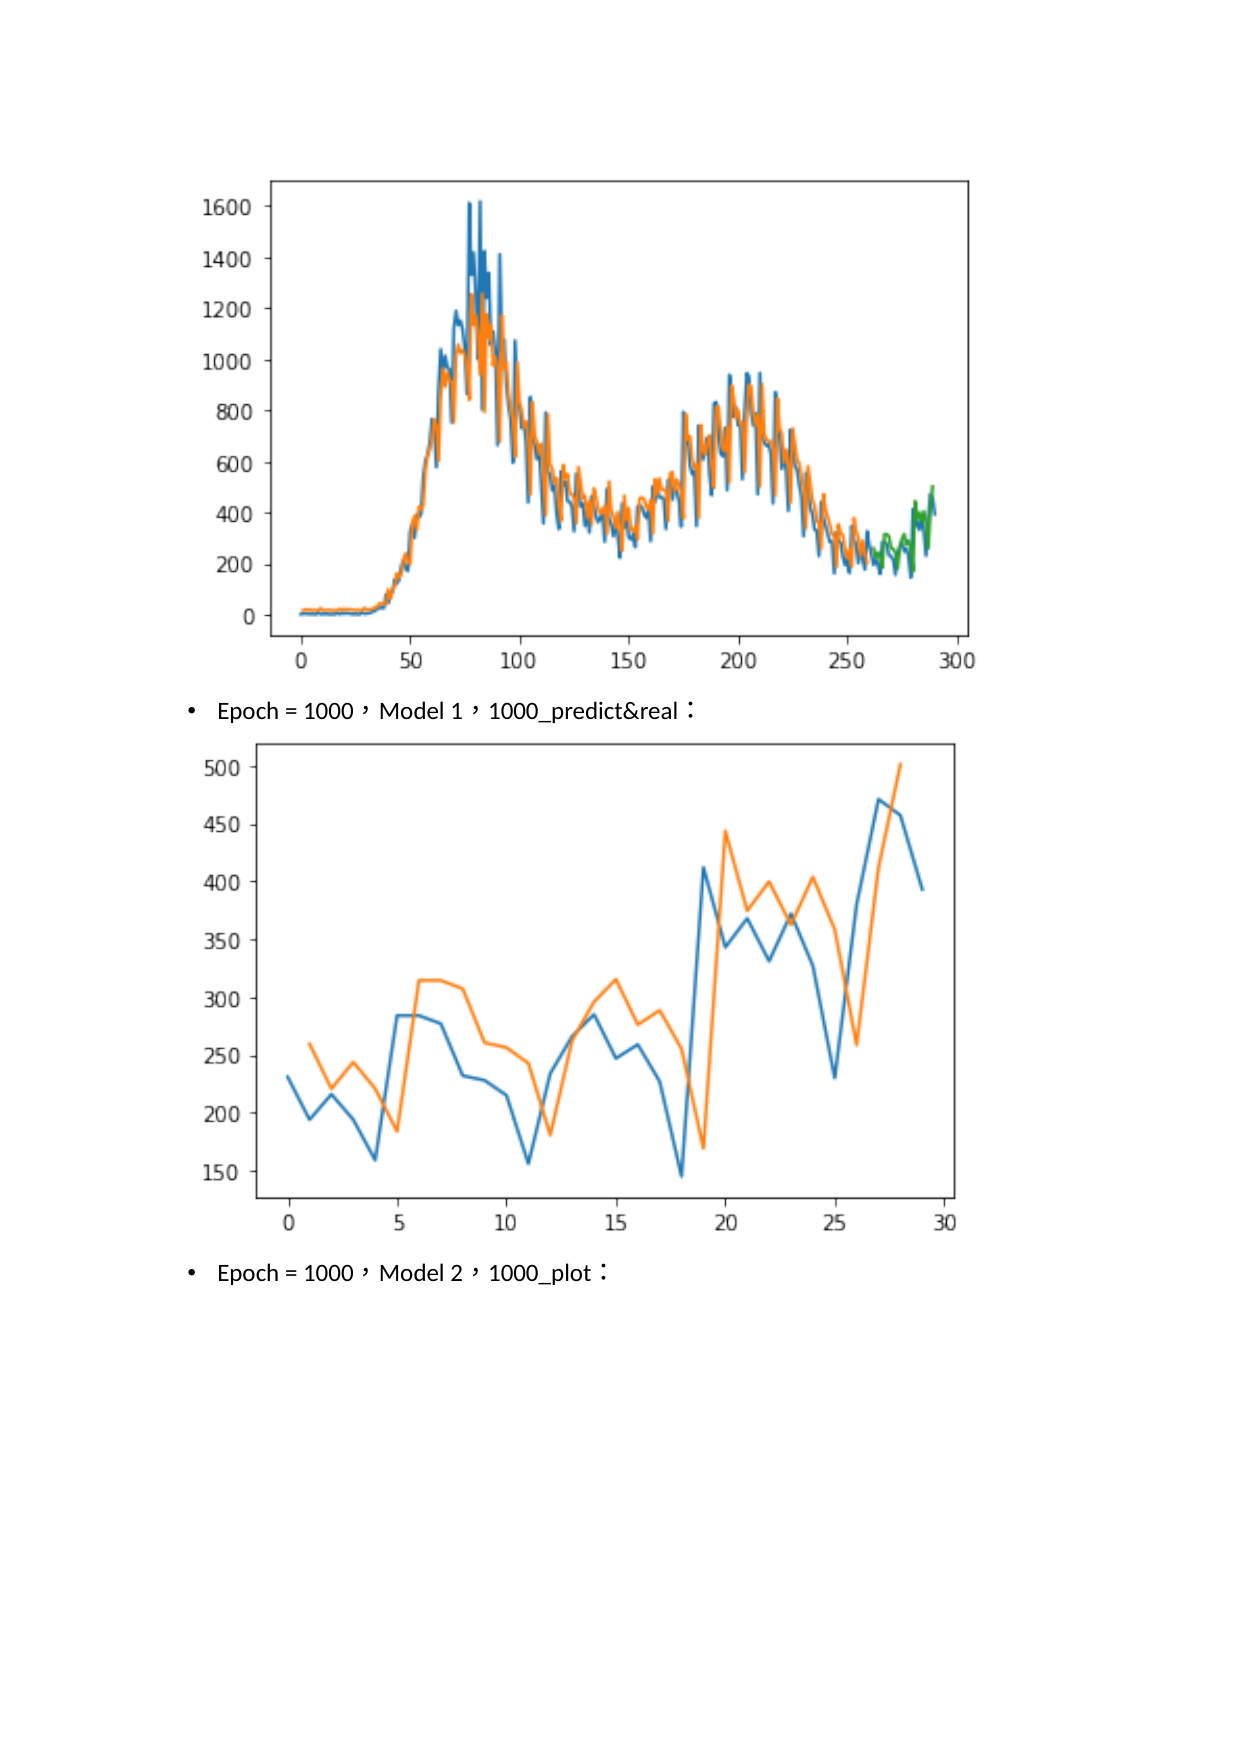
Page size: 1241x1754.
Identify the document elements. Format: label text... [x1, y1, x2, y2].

picture [187, 168, 991, 686]
picture [187, 731, 971, 1248]
list Epoch = 1000，Model 1，1000_predict&real： [187, 689, 1053, 727]
list Epoch = 1000，Model 2，1000_plot： [187, 1252, 1053, 1289]
